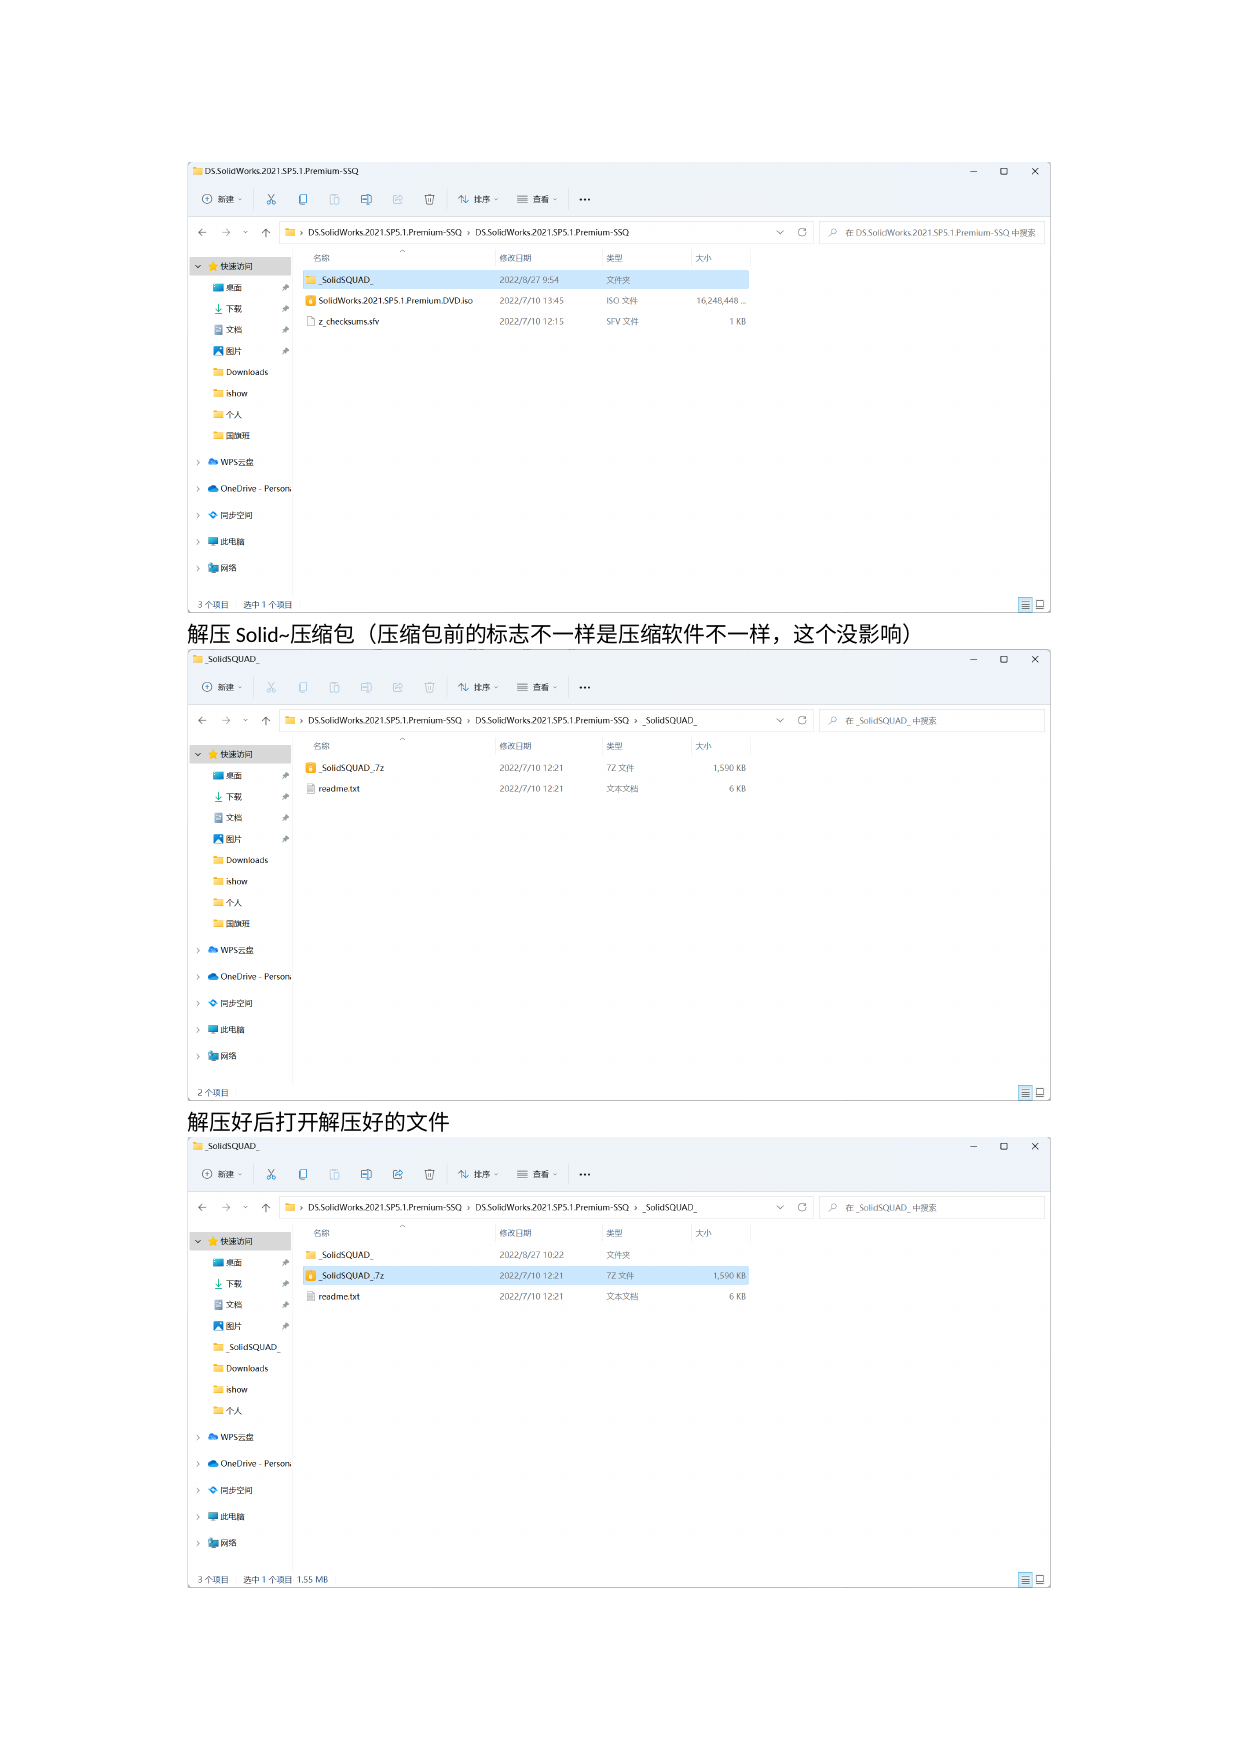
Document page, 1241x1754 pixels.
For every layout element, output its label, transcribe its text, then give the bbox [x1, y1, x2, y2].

text 解压Solid~压缩包（压缩包前的标志不一样是压缩软件不一样，这个没影响） [187, 617, 1053, 649]
picture [187, 649, 1051, 1101]
picture [187, 162, 1051, 613]
picture [187, 1137, 1051, 1588]
text 解压好后打开解压好的文件 [187, 1104, 1053, 1137]
